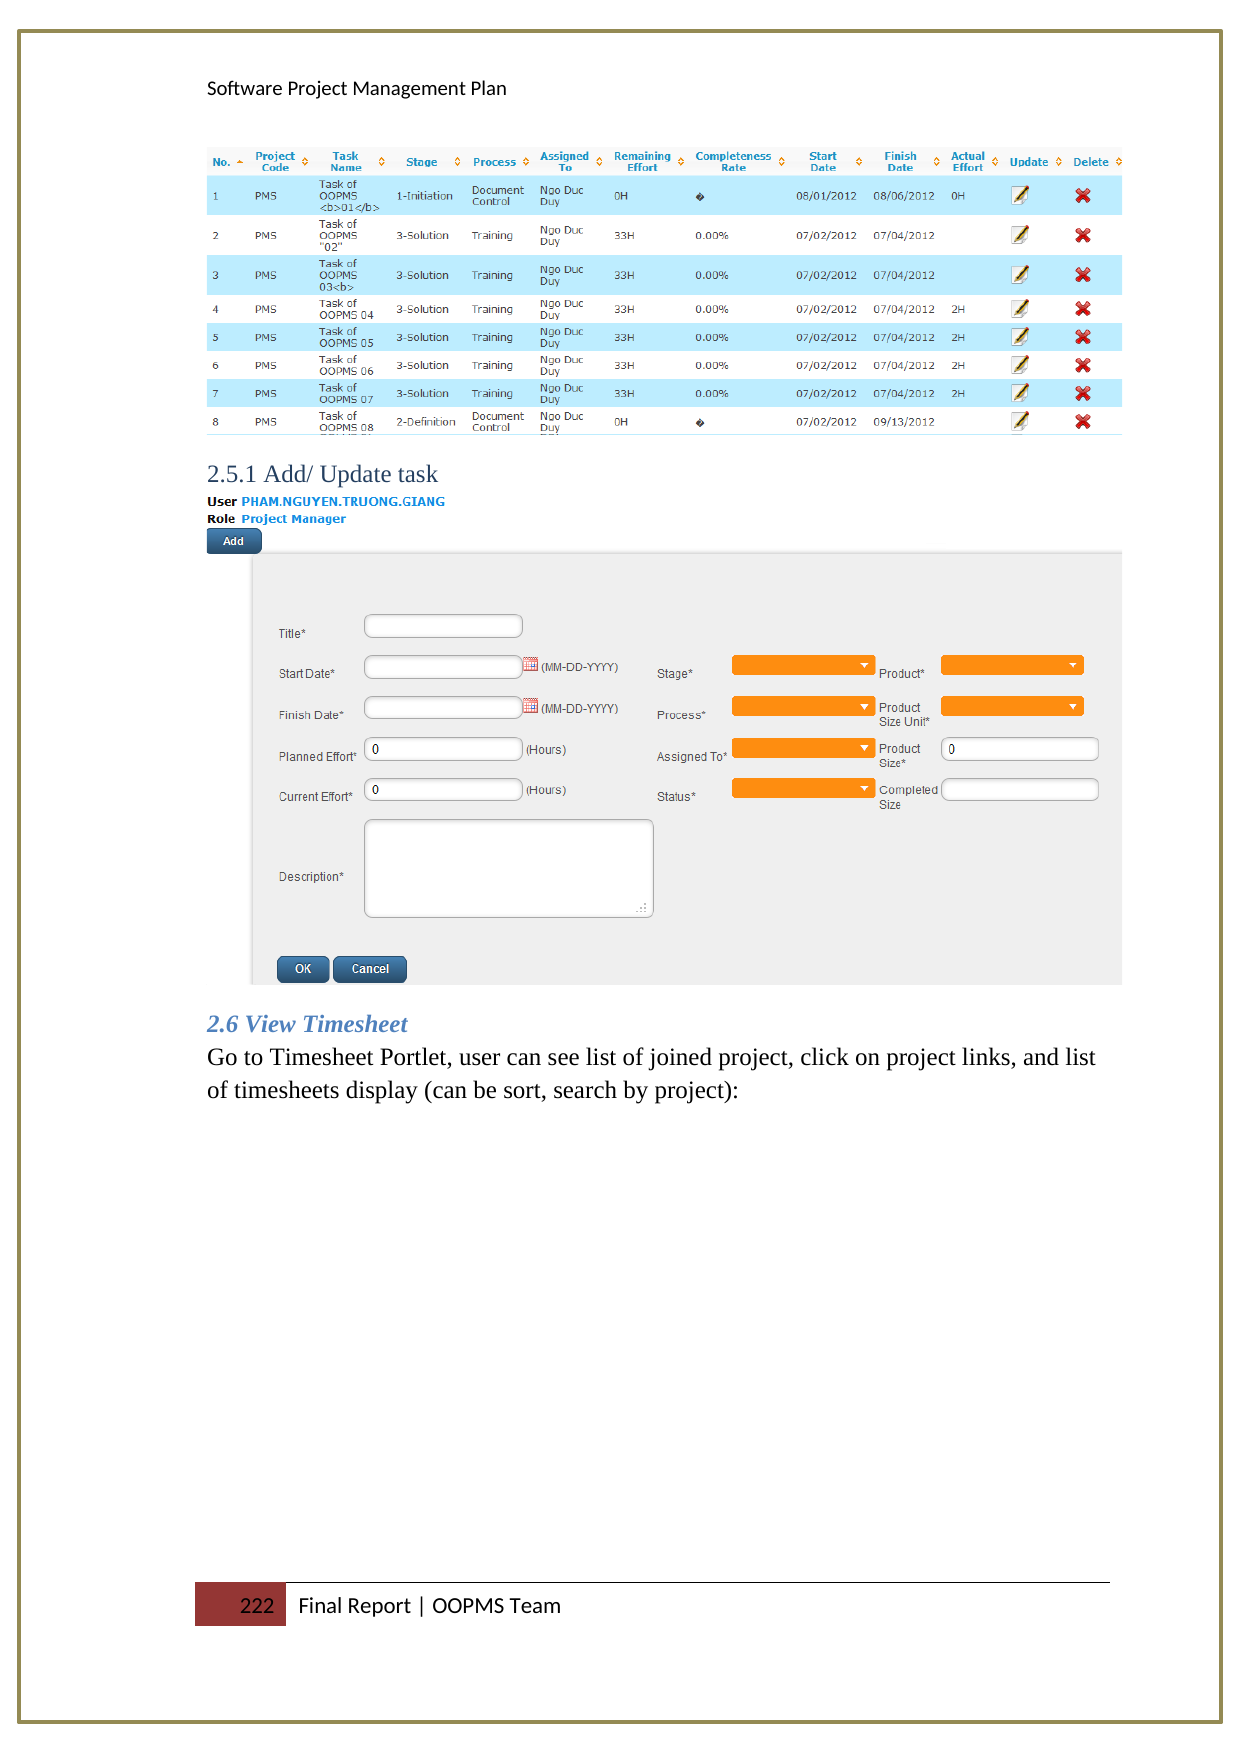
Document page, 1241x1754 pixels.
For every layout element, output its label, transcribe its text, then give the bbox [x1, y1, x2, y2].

picture [206, 147, 1123, 435]
subtitle 2.5.1 Add/ Update task [207, 459, 1122, 488]
text Go to Timesheet Portlet, user can see list of joined project, click on project links, and list of timesheets display (can be sort, search by project): [207, 1042, 1122, 1104]
subtitle 2.6 View Timesheet [207, 1009, 1122, 1038]
picture [206, 492, 1123, 985]
